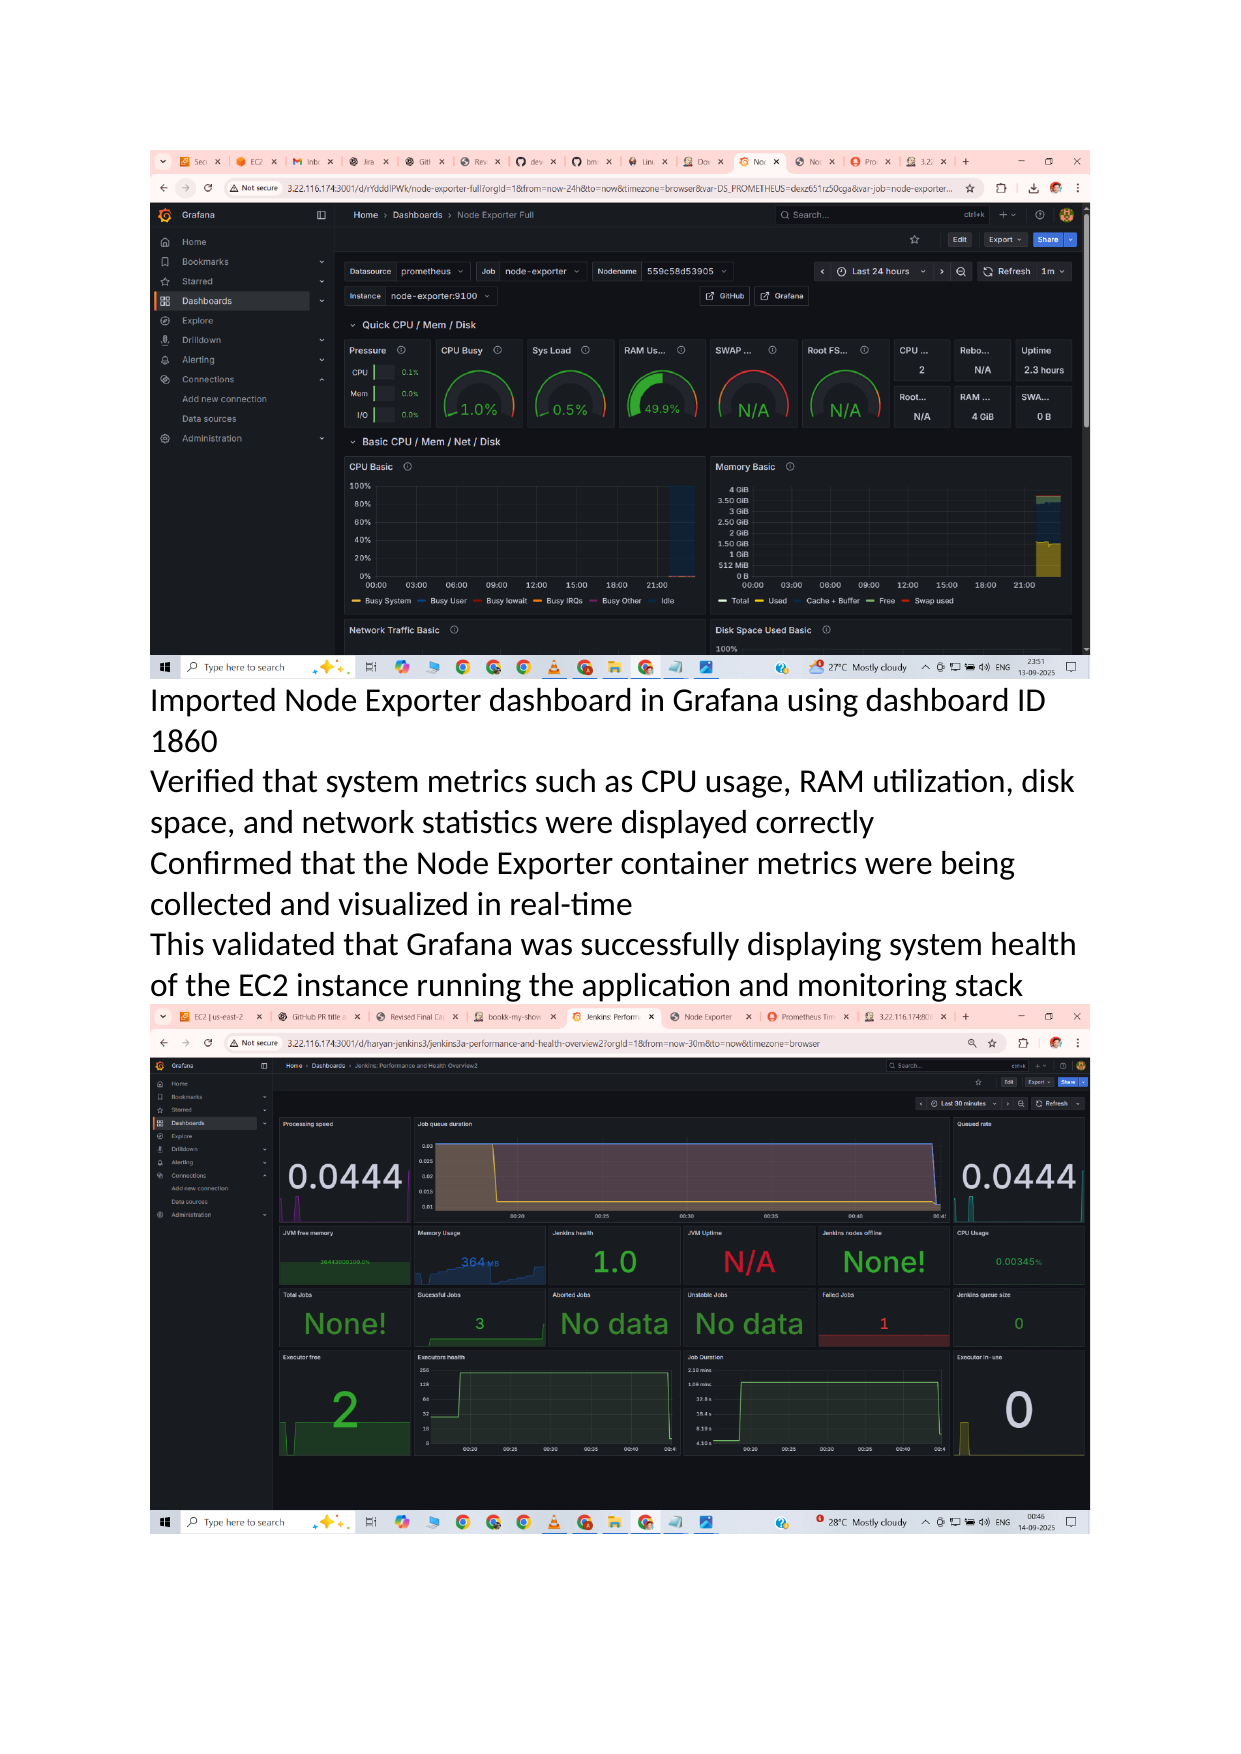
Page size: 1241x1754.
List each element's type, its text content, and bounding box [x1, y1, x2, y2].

picture [150, 150, 1091, 679]
picture [150, 1004, 1091, 1534]
text Imported Node Exporter dashboard in Grafana using dashboard ID 1860 Verified that system metrics such as CPU usage, RAM utilization, disk space, and network statistics were displayed correctly Confirmed that the Node Exporter container metrics were being collected and visualized in real-time This validated that Grafana was successfully displaying system health of the EC2 instance running the application and monitoring stack [150, 679, 1090, 1004]
